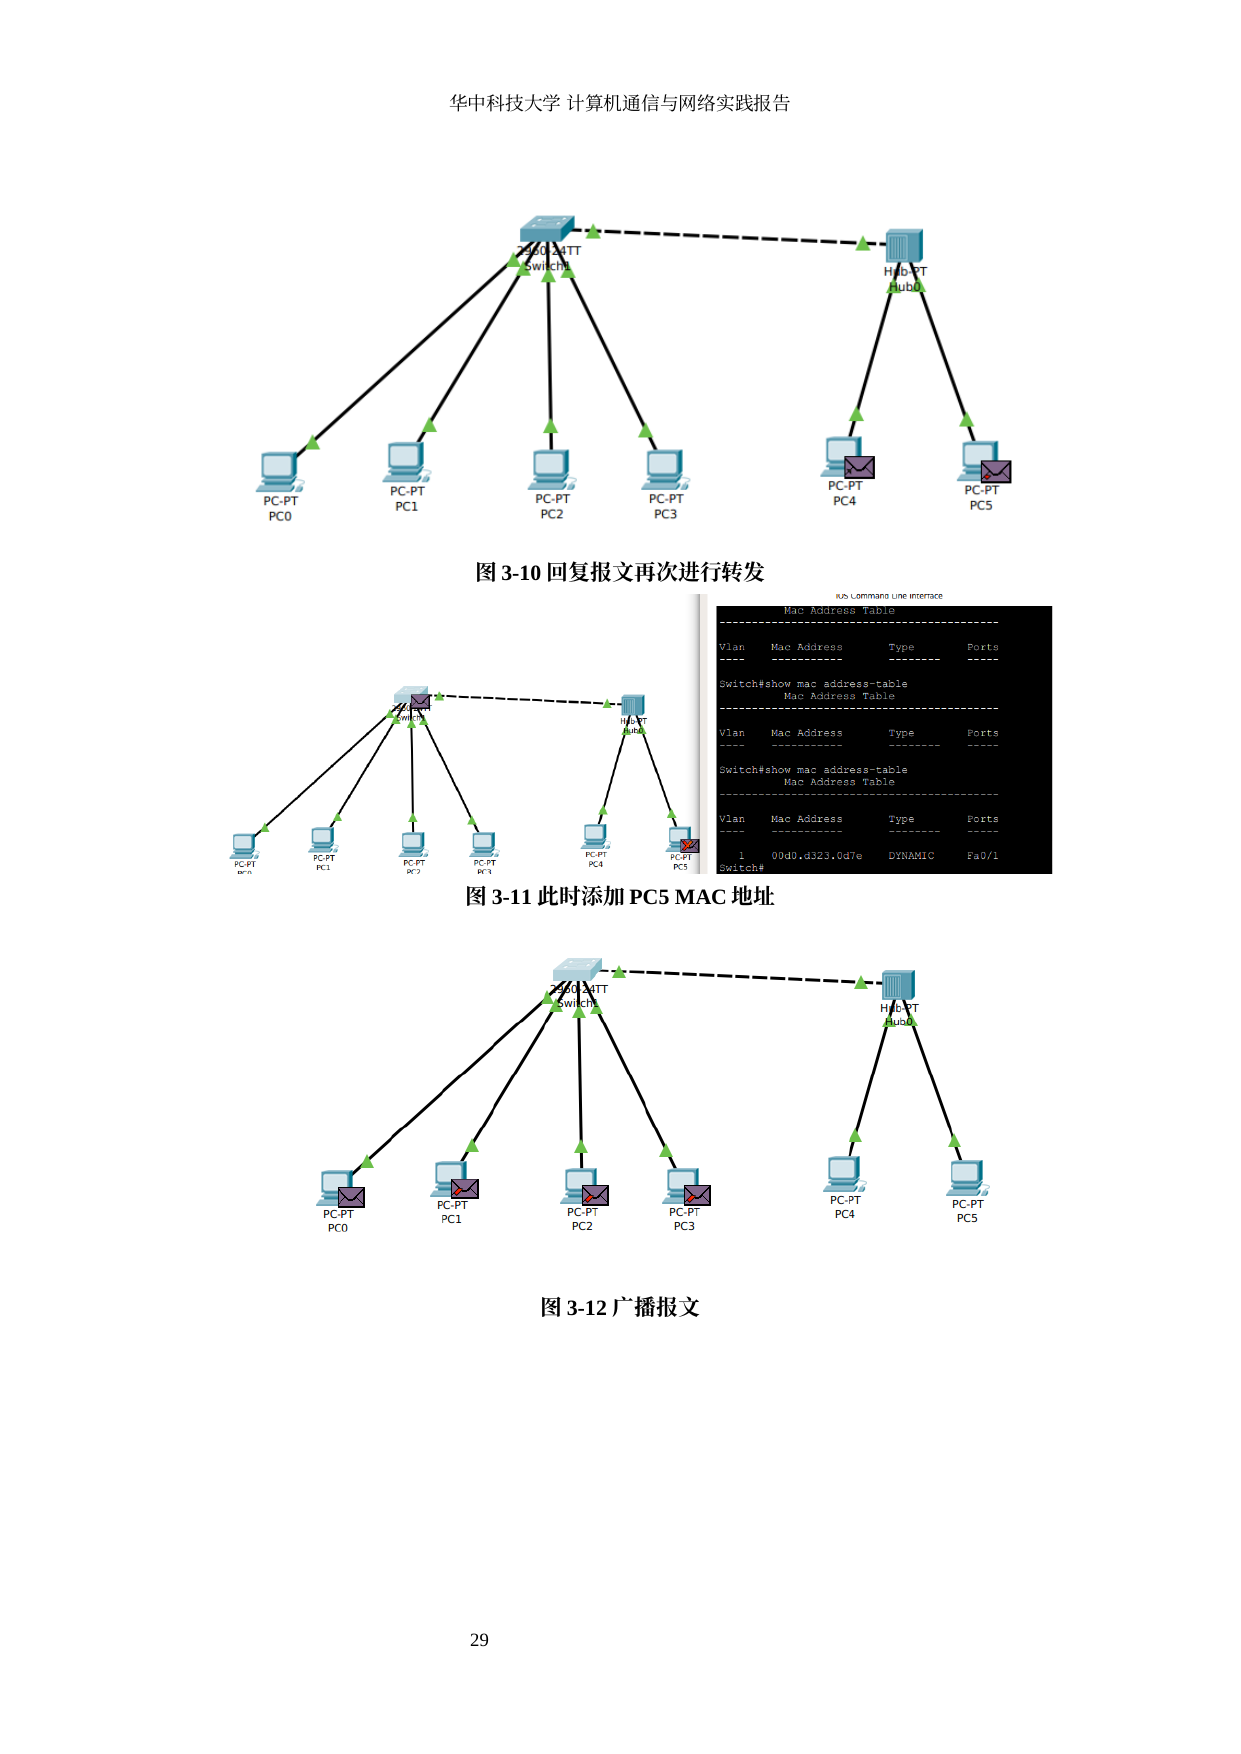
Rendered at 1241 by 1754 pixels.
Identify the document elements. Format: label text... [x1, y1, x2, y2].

picture [188, 918, 1053, 1284]
text 图3-11 此时添加PC5 MAC地址 [187, 879, 1053, 911]
picture [187, 162, 1053, 549]
picture [187, 594, 1053, 874]
text 图3-10 回复报文再次进行转发 [187, 555, 1053, 587]
text 图3-12 广播报文 [187, 1290, 1053, 1322]
